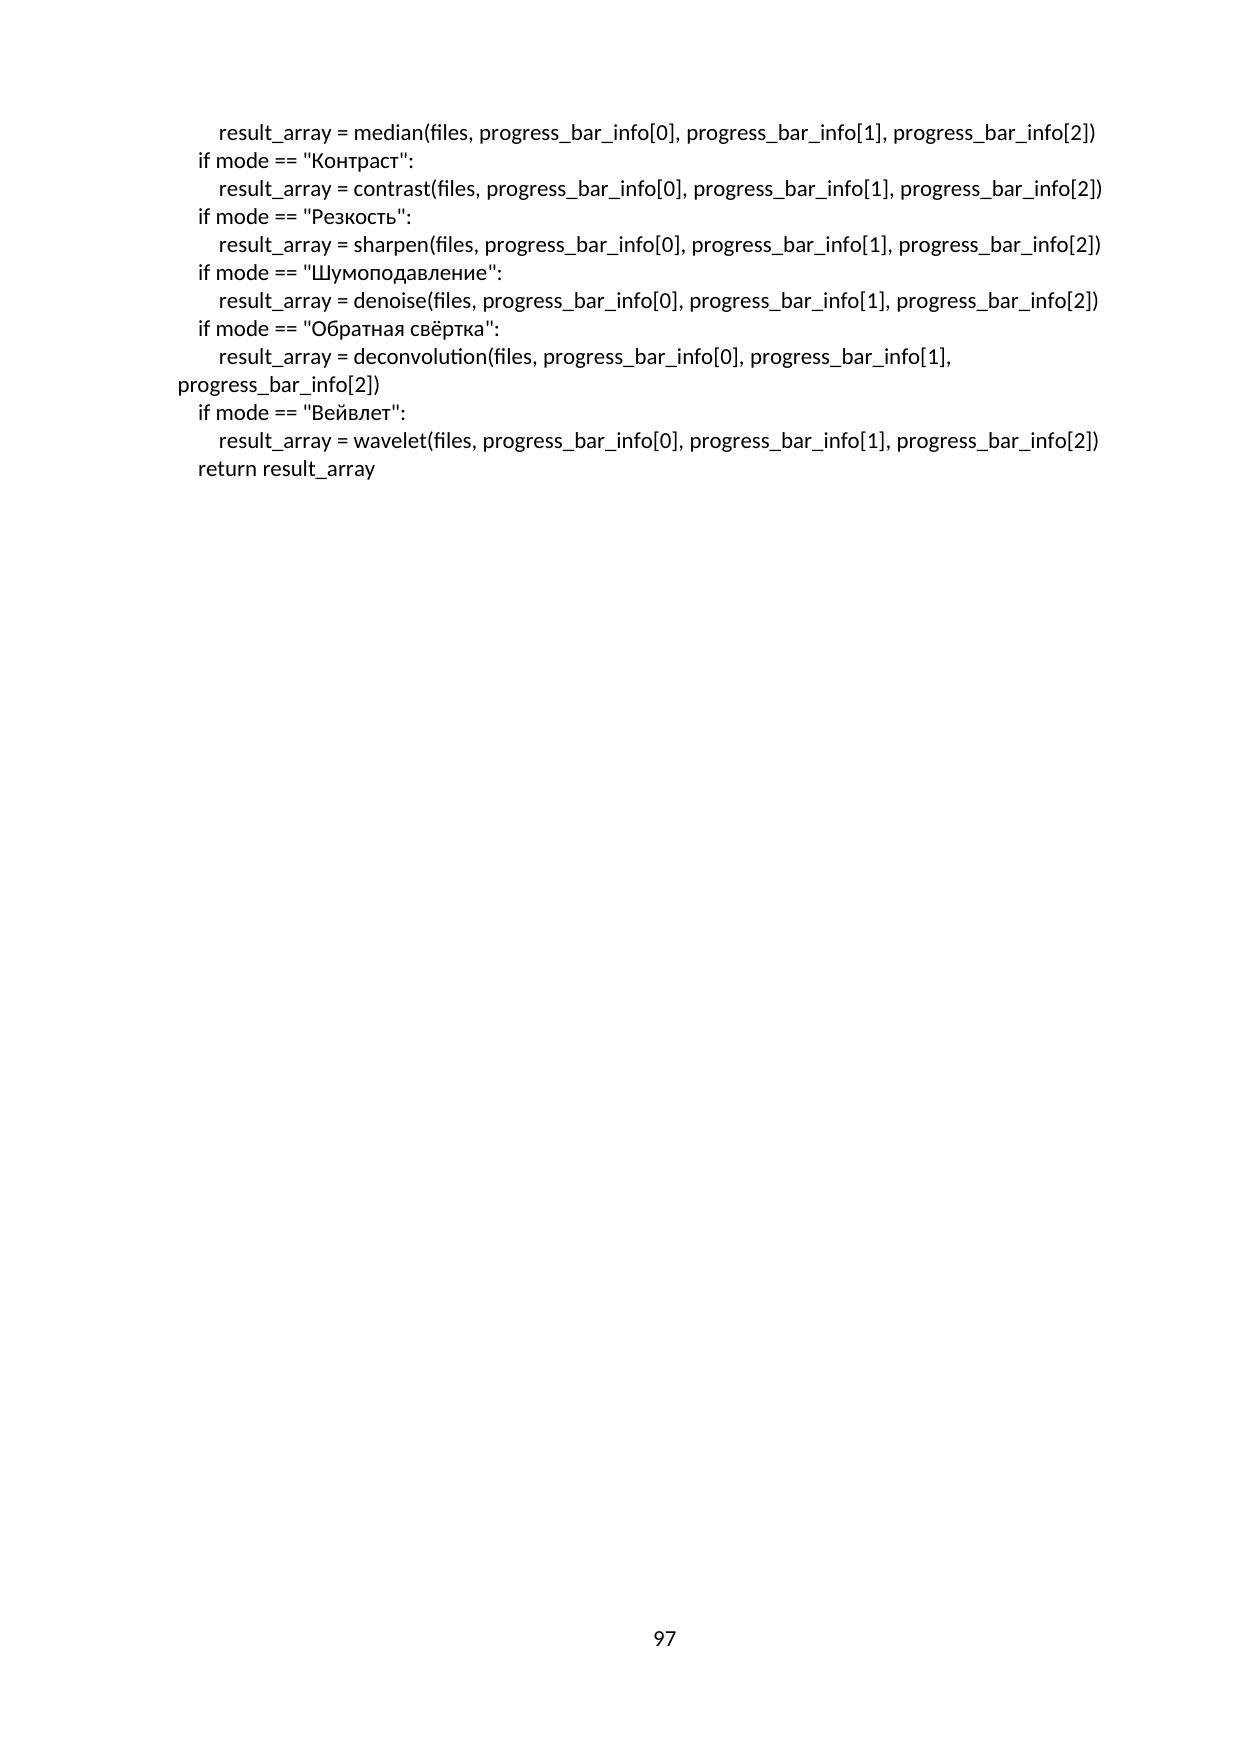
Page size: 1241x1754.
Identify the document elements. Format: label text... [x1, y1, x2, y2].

text result_array = wavelet(files, progress_bar_info[0], progress_bar_info[1], progress_bar_info[2]) [177, 426, 1152, 454]
text if mode == "Шумоподавление": [177, 258, 1152, 286]
text if mode == "Обратная свёртка": [177, 314, 1152, 342]
text if mode == "Контраст": [177, 146, 1152, 174]
text result_array = denoise(files, progress_bar_info[0], progress_bar_info[1], progress_bar_info[2]) [177, 286, 1152, 314]
text result_array = sharpen(files, progress_bar_info[0], progress_bar_info[1], progress_bar_info[2]) [177, 230, 1152, 258]
text return result_array [177, 454, 1152, 482]
text if mode == "Вейвлет": [177, 398, 1152, 426]
text result_array = median(files, progress_bar_info[0], progress_bar_info[1], progress_bar_info[2]) [177, 118, 1152, 146]
text result_array = contrast(files, progress_bar_info[0], progress_bar_info[1], progress_bar_info[2]) [177, 174, 1152, 202]
text result_array = deconvolution(files, progress_bar_info[0], progress_bar_info[1], progress_bar_info[2]) [177, 342, 1152, 398]
text if mode == "Резкость": [177, 202, 1152, 230]
